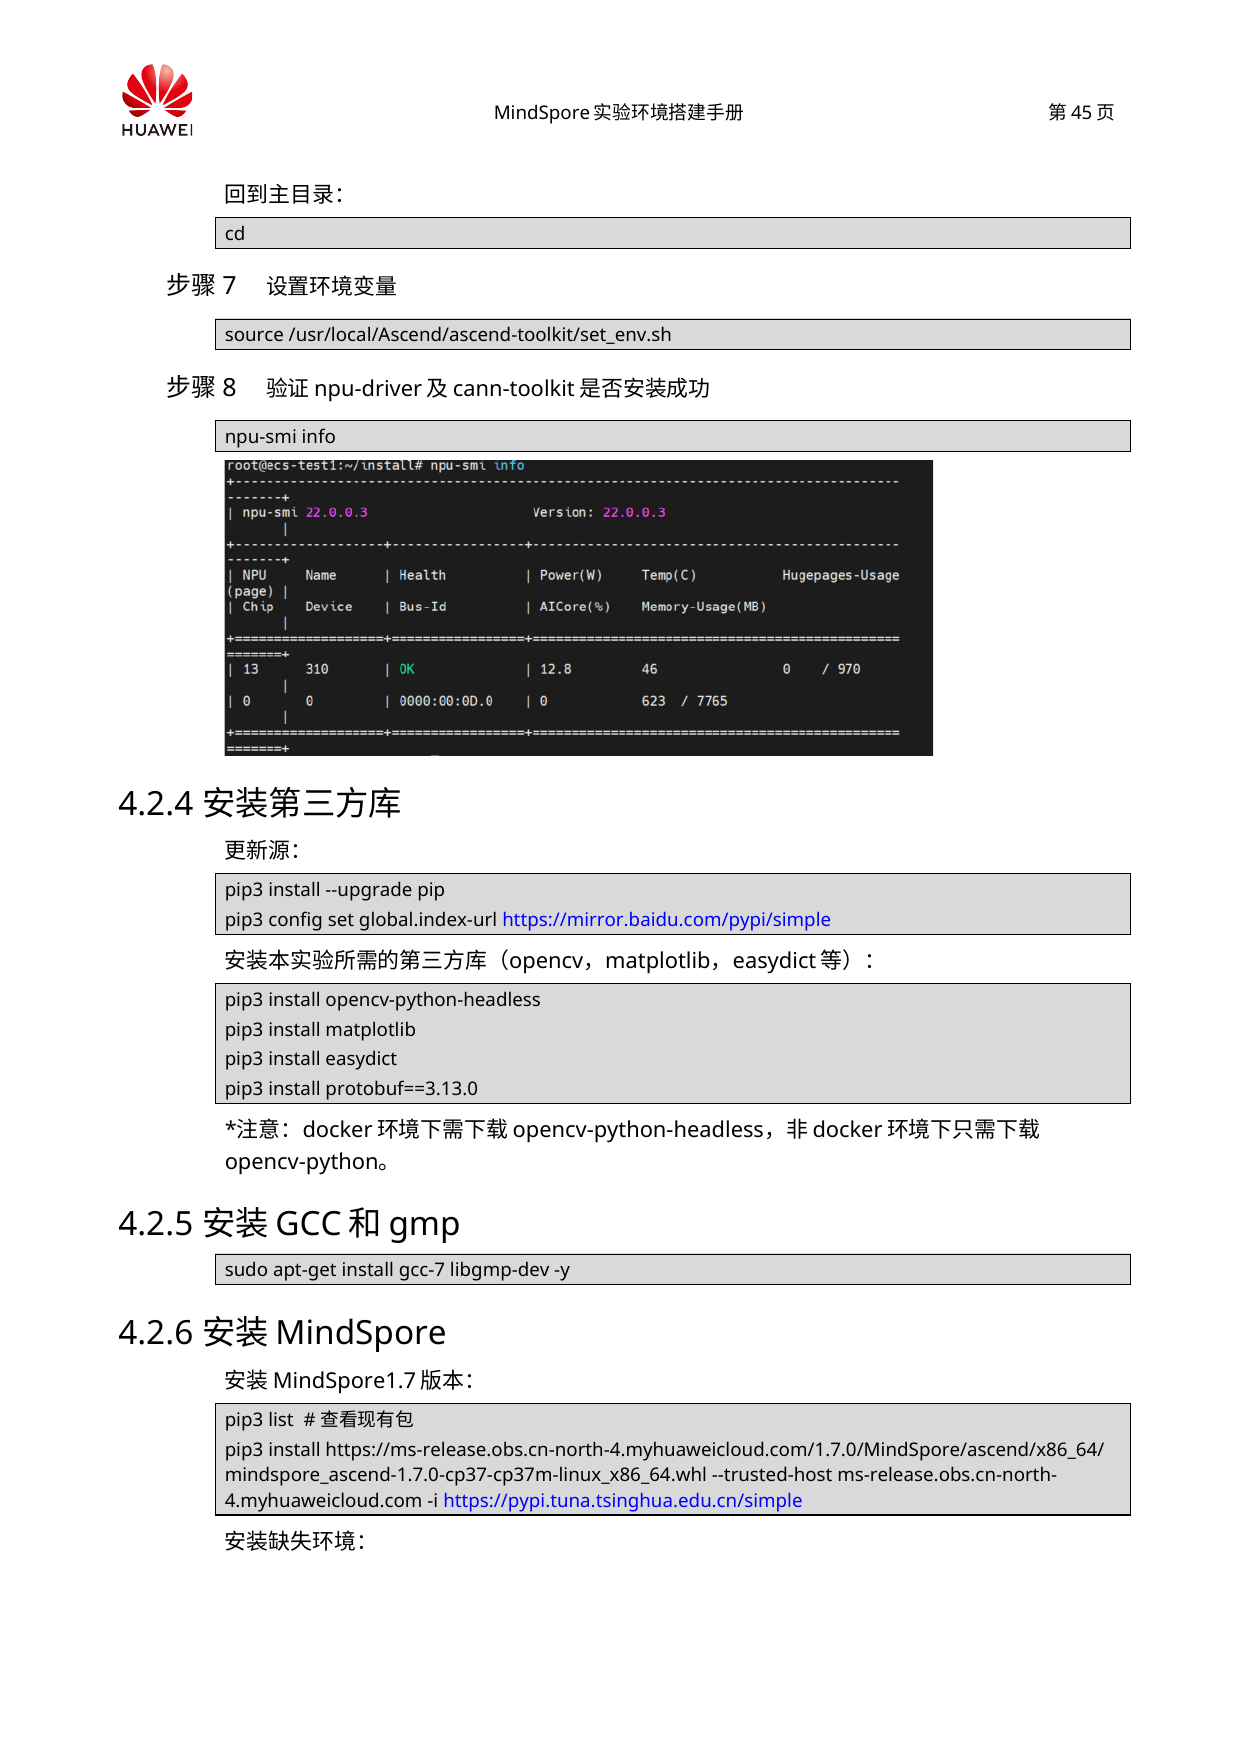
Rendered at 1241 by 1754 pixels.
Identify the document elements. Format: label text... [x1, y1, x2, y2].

text pip3 install opencv-python-headless [216, 984, 1130, 1012]
text 安装缺失环境： [224, 1524, 1122, 1556]
text 安装本实验所需的第三方库（opencv，matplotlib，easydict等）： [224, 943, 1122, 975]
text *注意：docker环境下需下载opencv-python-headless，非docker环境下只需下载opencv-python。 [224, 1112, 1122, 1176]
text pip3 config set global.index-url https://mirror.baidu.com/pypi/simple [216, 903, 1130, 934]
text source /usr/local/Ascend/ascend-toolkit/set_env.sh [216, 320, 1130, 349]
subtitle 安装MindSpore [118, 1306, 1122, 1354]
text sudo apt-get install gcc-7 libgmp-dev -y [216, 1255, 1130, 1284]
text pip3 install --upgrade pip [216, 874, 1130, 902]
text 安装MindSpore1.7版本： [224, 1363, 1122, 1395]
text pip3 install https://ms-release.obs.cn-north-4.myhuaweicloud.com/1.7.0/MindSpore/ascend/x86_64/mindspore_ascend-1.7.0-cp37-cp37m-linux_x86_64.whl --trusted-host ms-release.obs.cn-north-4.myhuaweicloud.com -i https://pypi.tuna.tsinghua.edu.cn/simple [216, 1433, 1130, 1514]
text 设置环境变量 [236, 266, 1122, 302]
subtitle 安装第三方库 [118, 777, 1122, 825]
text pip3 install protobuf==3.13.0 [216, 1072, 1130, 1103]
text pip3 install easydict [216, 1043, 1130, 1071]
text pip3 list # 查看现有包 [216, 1404, 1130, 1432]
text cd [216, 218, 1130, 248]
picture [122, 64, 193, 136]
text 回到主目录： [224, 177, 1122, 209]
text 更新源： [224, 833, 1122, 865]
text pip3 install matplotlib [216, 1013, 1130, 1042]
text 验证npu-driver及cann-toolkit是否安装成功 [236, 367, 1122, 403]
text npu-smi info [216, 421, 1130, 451]
picture [224, 460, 934, 756]
subtitle 安装GCC和gmp [118, 1197, 1122, 1245]
